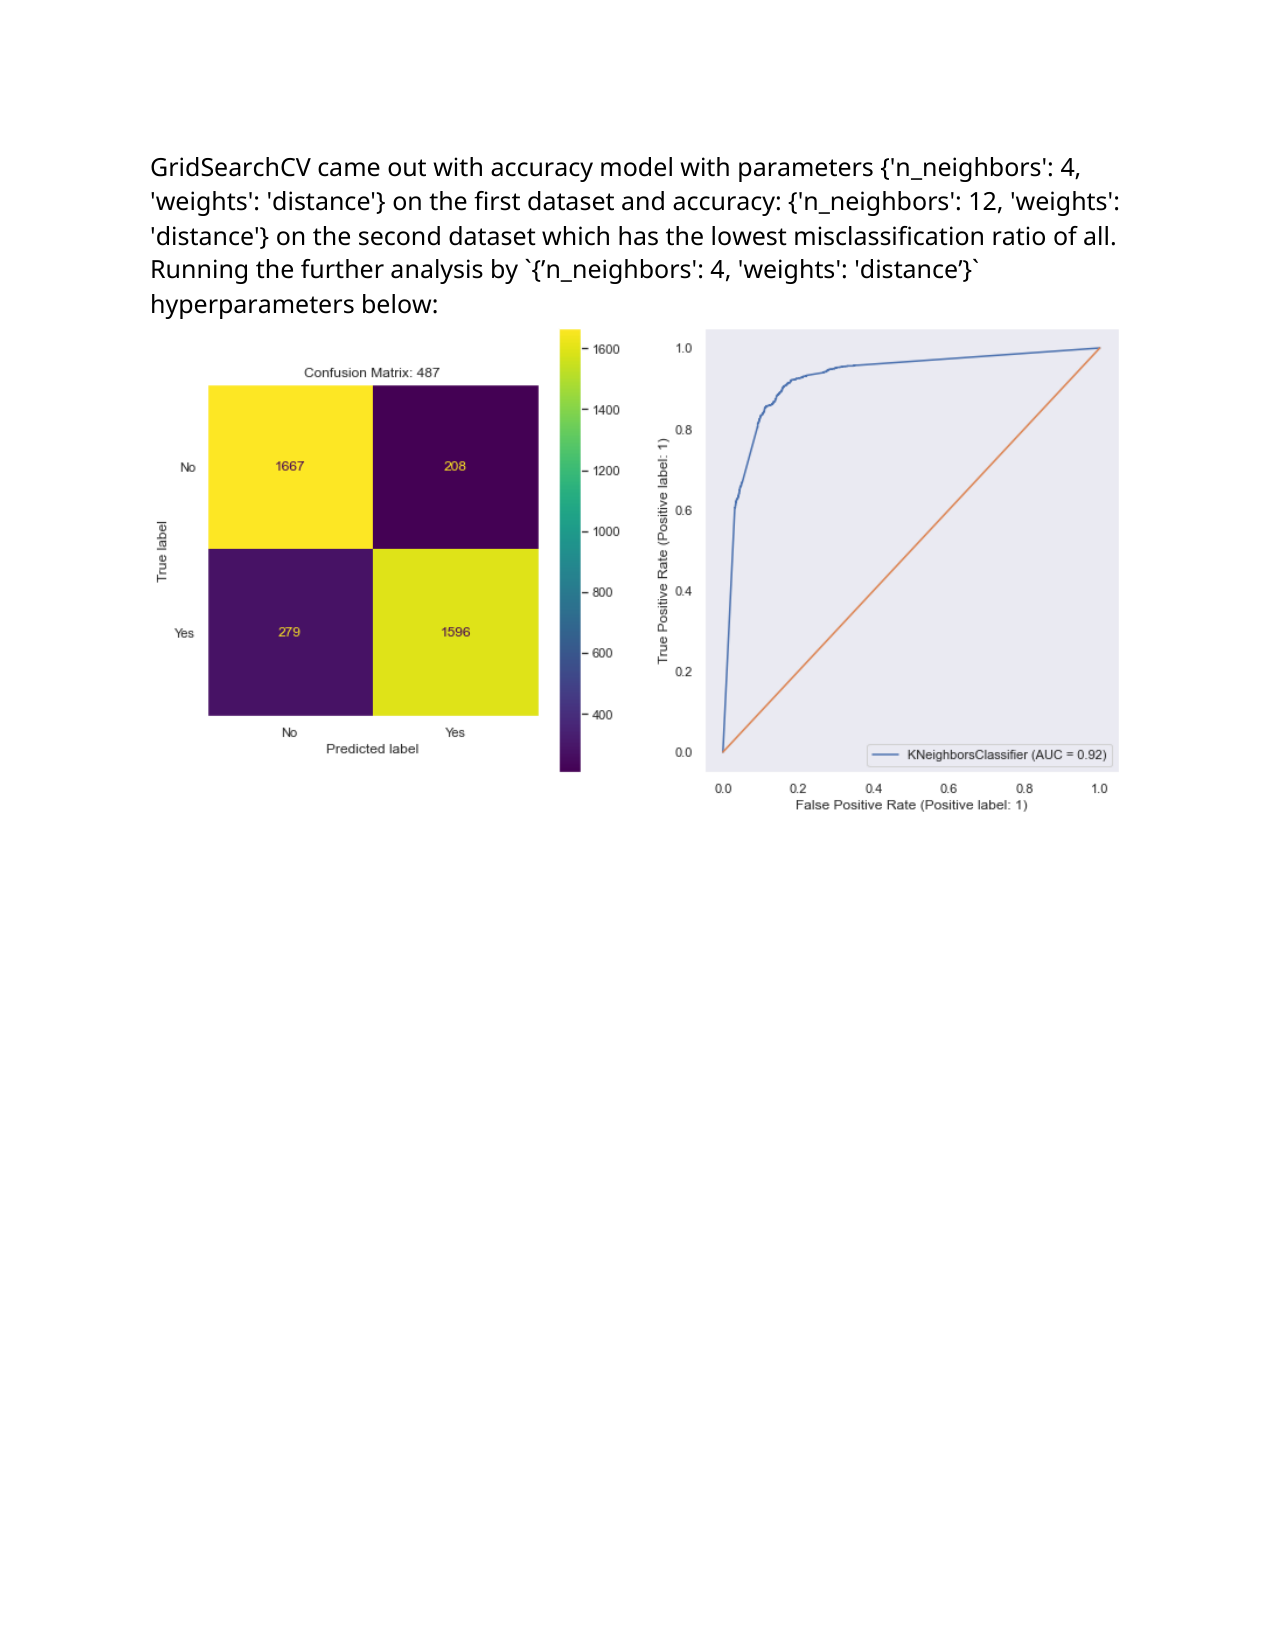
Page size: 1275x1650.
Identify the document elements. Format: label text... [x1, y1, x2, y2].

picture [150, 320, 1125, 820]
text GridSearchCV came out with accuracy model with parameters {'n_neighbors': 4, 'weights': 'distance'} on the first dataset and accuracy: {'n_neighbors': 12, 'weights': 'distance'} on the second dataset which has the lowest misclassification ratio of all. Running the further analysis by `{’n_neighbors': 4, 'weights': 'distance’}` hyperparameters below: [150, 150, 1125, 320]
